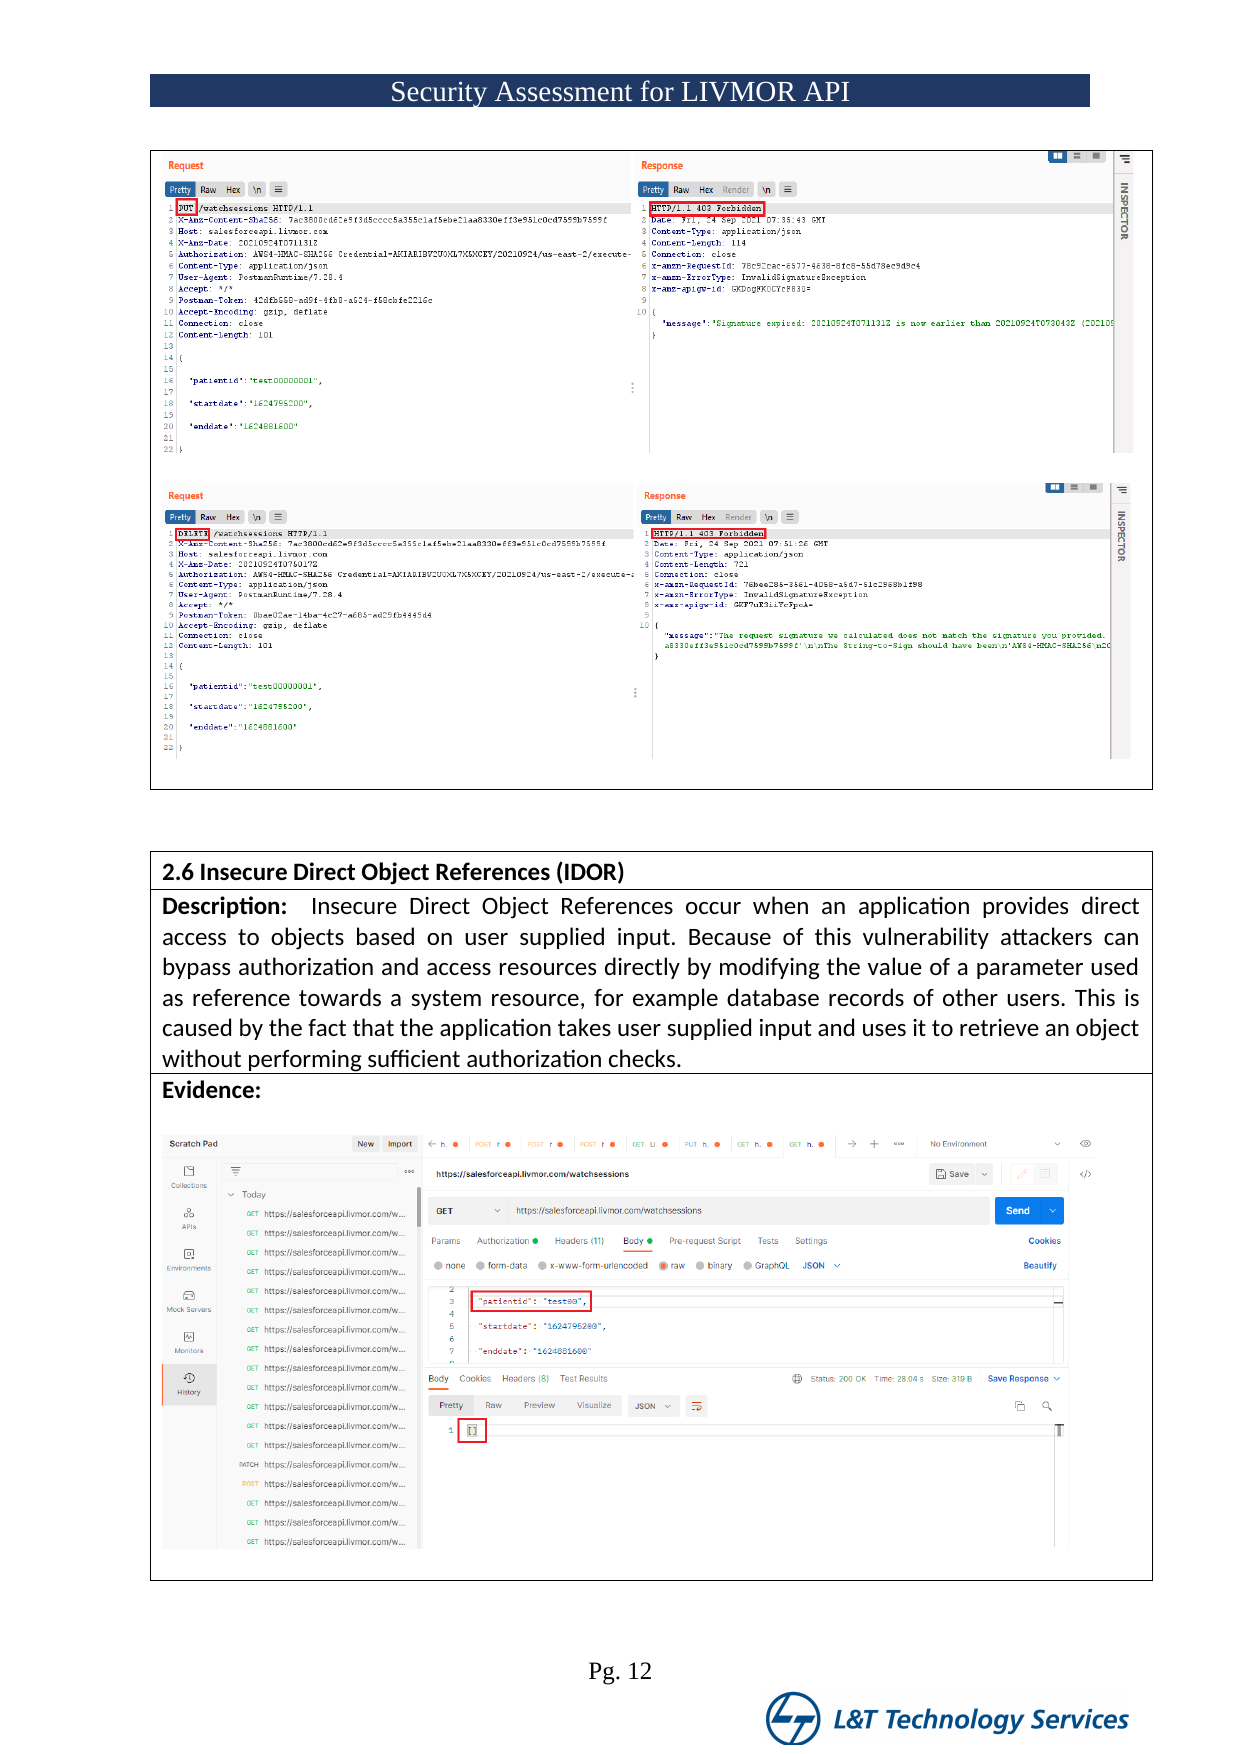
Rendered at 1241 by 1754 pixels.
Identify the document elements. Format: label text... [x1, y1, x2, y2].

picture [763, 1691, 1129, 1745]
picture [161, 483, 1131, 759]
table_cell Description: Insecure Direct Object References occur when an application provides direct access to objects based on user supplied input. Because of this vulnerability attackers can bypass authorization and access resources directly by modifying the value of a parameter used as reference towards a system resource, for example database records of other users. This is caused by the fact that the application takes user supplied input and uses it to retrieve an object without performing sufficient authorization checks. [151, 890, 1152, 1073]
table_cell Evidence: [151, 151, 1152, 789]
table_header 2.6 Insecure Direct Object References (IDOR) [151, 852, 1152, 889]
picture [161, 151, 1134, 453]
table_cell Evidence: [151, 1074, 1152, 1579]
picture [161, 1135, 1095, 1549]
